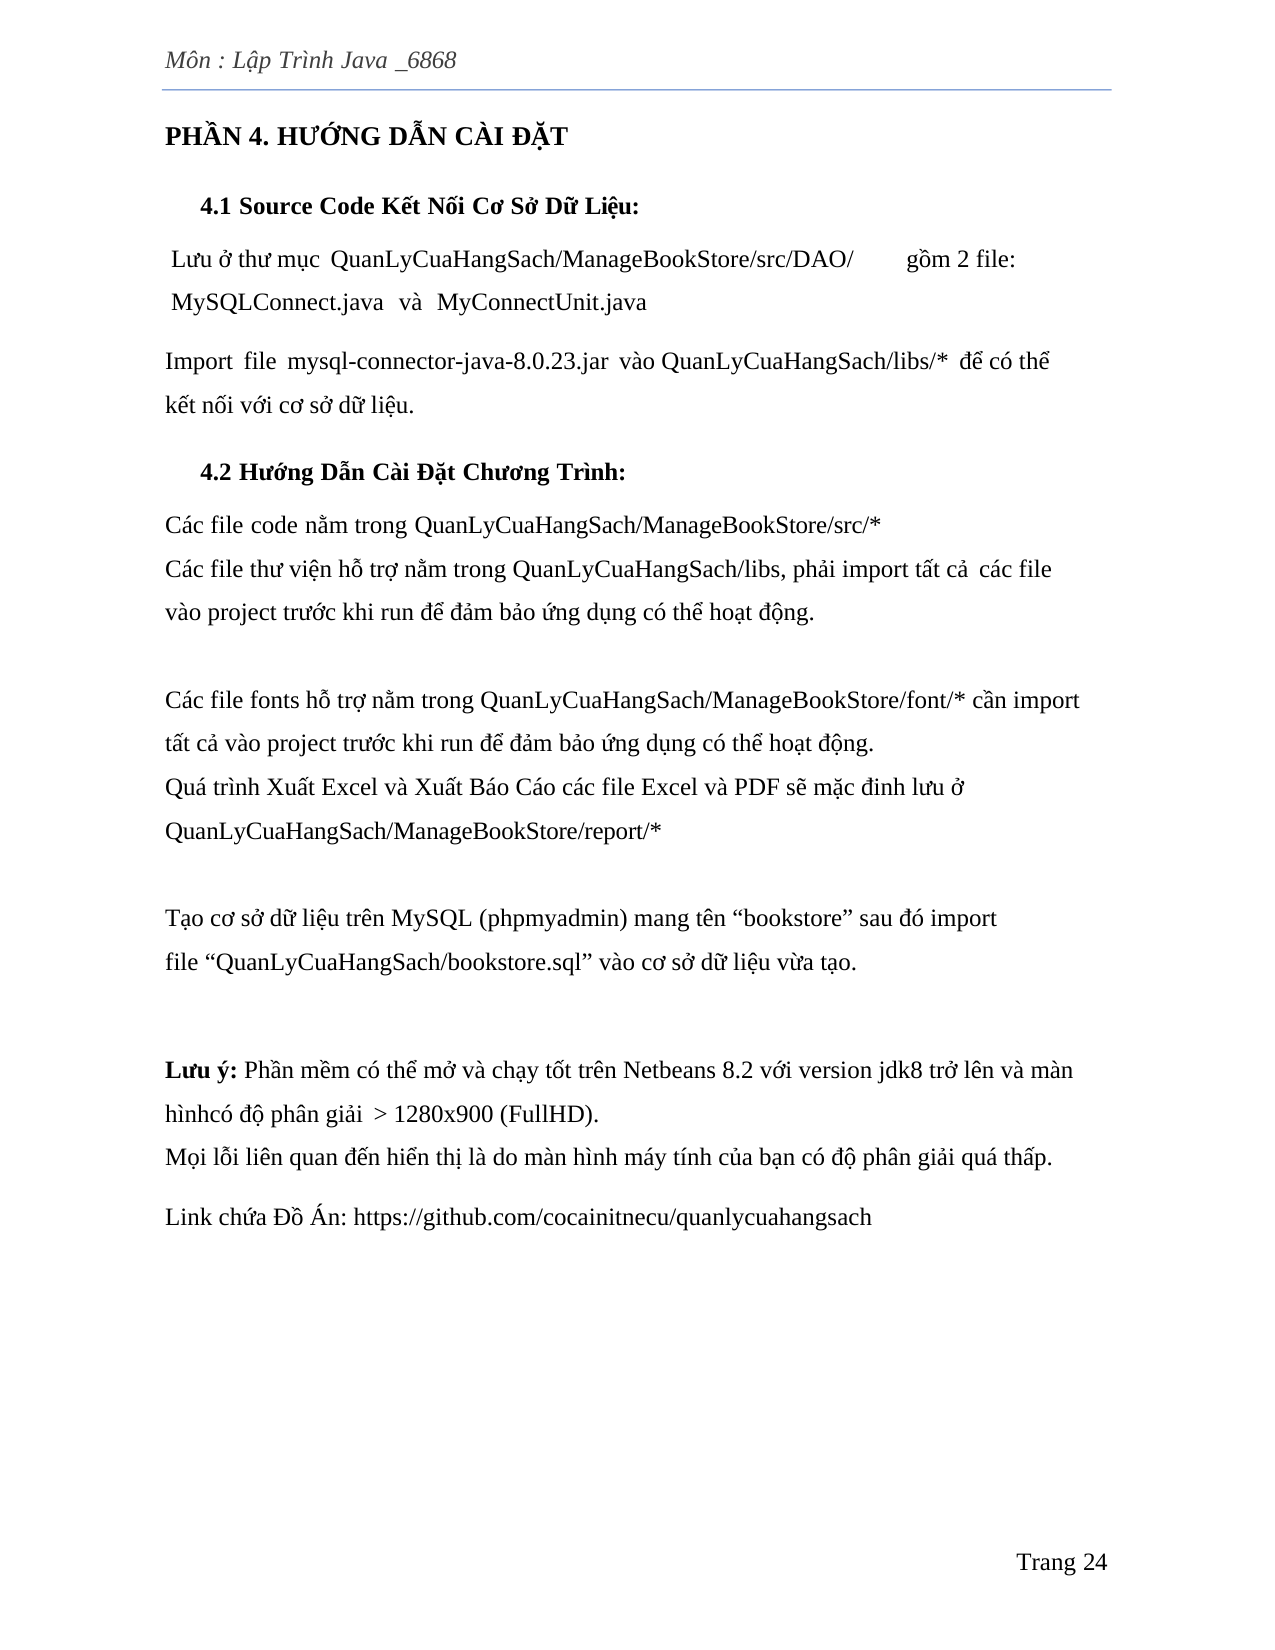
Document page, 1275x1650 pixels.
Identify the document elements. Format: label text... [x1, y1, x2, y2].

text Lưu ở thư mục QuanLyCuaHangSach/ManageBookStore/src/DAO/ gồm 2 file: MySQLConnect.java và MyConnectUnit.java [171, 244, 1018, 316]
subtitle Hướng Dẫn Cài Đặt Chương Trình: [200, 457, 1181, 486]
text Các file thư viện hỗ trợ nằm trong QuanLyCuaHangSach/libs, phải import tất cả các file vào project trước khi run để đảm bảo ứng dụng có thể hoạt động. [165, 554, 1064, 626]
text Import file mysql-connector-java-8.0.23.jar vào QuanLyCuaHangSach/libs/* để có thể kết nối với cơ sở dữ liệu. [165, 346, 1078, 419]
text Các file fonts hỗ trợ nằm trong QuanLyCuaHangSach/ManageBookStore/font/* cần import tất cả vào project trước khi run để đảm bảo ứng dụng có thể hoạt động. [165, 685, 1098, 757]
subtitle PHẦN 4. HƯỚNG DẪN CÀI ĐẶT [165, 120, 1181, 151]
text Mọi lỗi liên quan đến hiển thị là do màn hình máy tính của bạn có độ phân giải quá thấp. Link chứa Đồ Án: https://github.com/cocainitnecu/quanlycuahangsach [165, 1142, 1098, 1231]
text Lưu ý: Phần mềm có thể mở và chạy tốt trên Netbeans 8.2 với version jdk8 trở lên và màn hìnhcó độ phân giải > 1280x900 (FullHD). [165, 1056, 1098, 1128]
text Quá trình Xuất Excel và Xuất Báo Cáo các file Excel và PDF sẽ mặc đinh lưu ở QuanLyCuaHangSach/ManageBookStore/report/* [165, 772, 1181, 844]
text Tạo cơ sở dữ liệu trên MySQL (phpmyadmin) mang tên “bookstore” sau đó import file “QuanLyCuaHangSach/bookstore.sql” vào cơ sở dữ liệu vừa tạo. [165, 903, 1018, 975]
subtitle Source Code Kết Nối Cơ Sở Dữ Liệu: [200, 191, 1181, 219]
text Các file code nằm trong QuanLyCuaHangSach/ManageBookStore/src/* [165, 510, 1181, 539]
